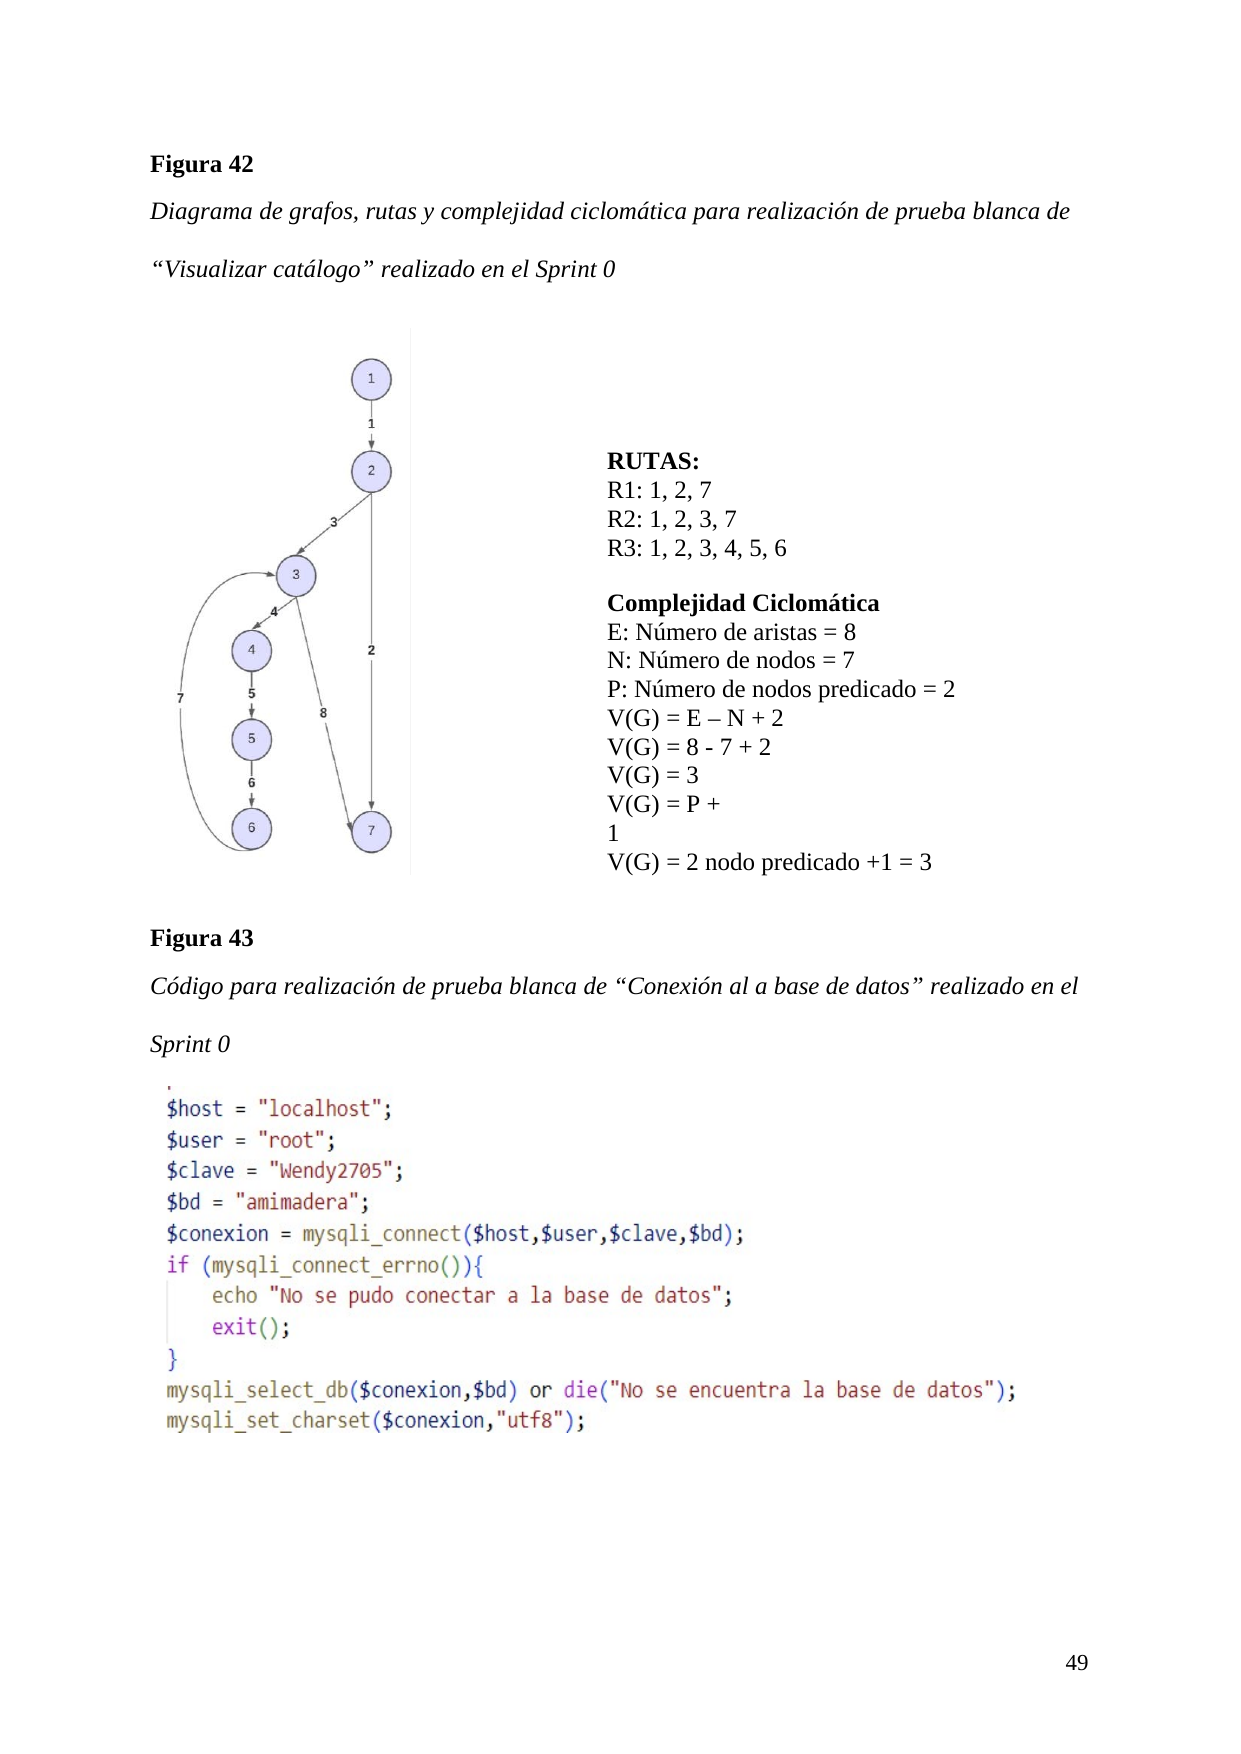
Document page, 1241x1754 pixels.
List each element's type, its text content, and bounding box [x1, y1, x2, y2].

text Diagrama de grafos, rutas y complejidad ciclomática para realización de prueba blanca de “Visualizar catálogo” realizado en el Sprint 0 [150, 196, 1146, 282]
subtitle RUTAS: [607, 446, 1146, 475]
picture [166, 1086, 1015, 1433]
text R1: 1, 2, 7 [607, 475, 1146, 504]
subtitle Figura 43 [150, 923, 1146, 952]
text P: Número de nodos predicado = 2 V(G) = E – N + 2 [607, 674, 957, 732]
text V(G) = 3 V(G) = P + 1 [607, 761, 739, 847]
text Código para realización de prueba blanca de “Conexión al a base de datos” realizado en el Sprint 0 [150, 971, 1120, 1057]
text R3: 1, 2, 3, 4, 5, 6 [607, 533, 1146, 561]
picture [174, 328, 411, 875]
text V(G) = 2 nodo predicado +1 = 3 [607, 847, 1146, 876]
text V(G) = 8 - 7 + 2 [607, 732, 1146, 761]
subtitle Figura 42 [150, 149, 1146, 177]
text R2: 1, 2, 3, 7 [607, 504, 1146, 533]
text Complejidad Ciclomática E: Número de aristas = 8 N: Número de nodos = 7 [607, 588, 881, 674]
